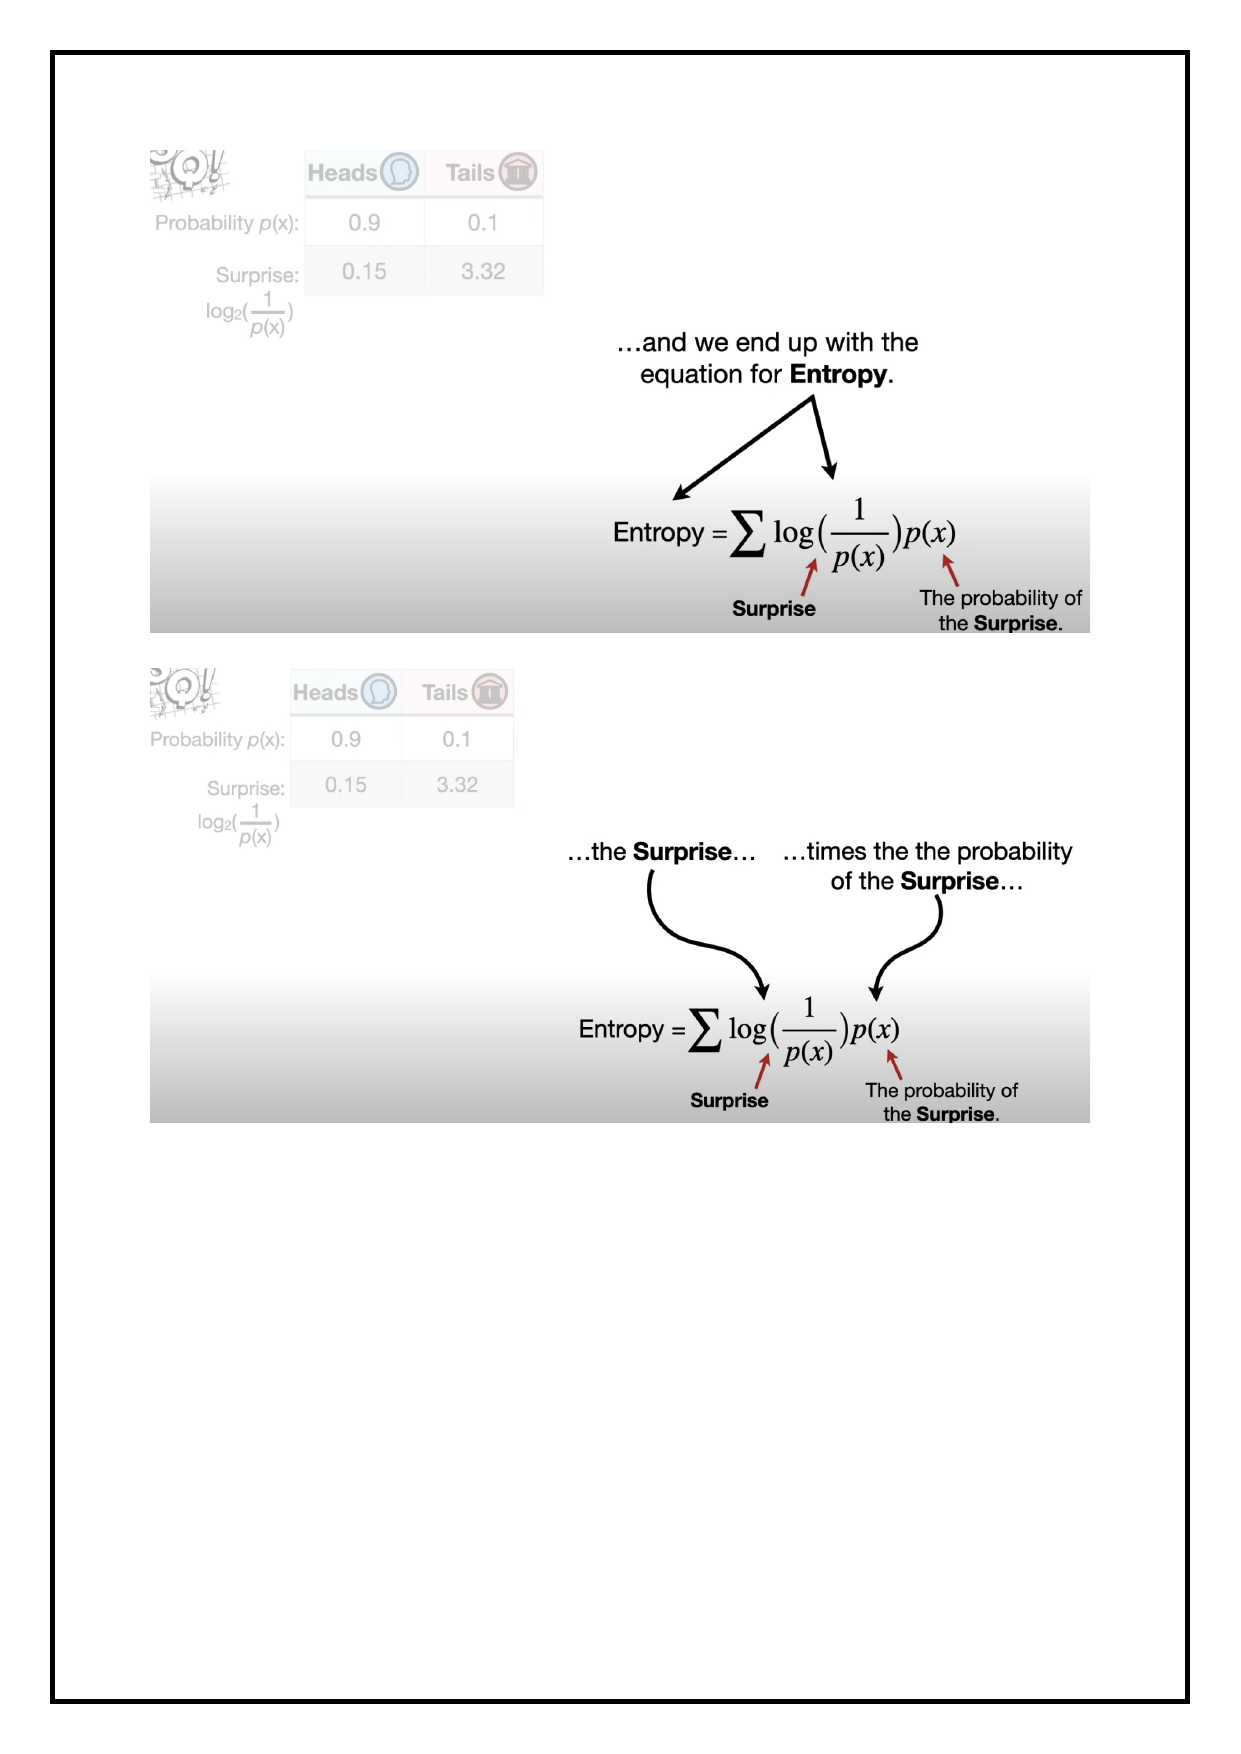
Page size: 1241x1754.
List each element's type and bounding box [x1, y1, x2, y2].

picture [150, 150, 1091, 633]
picture [150, 668, 1091, 1123]
